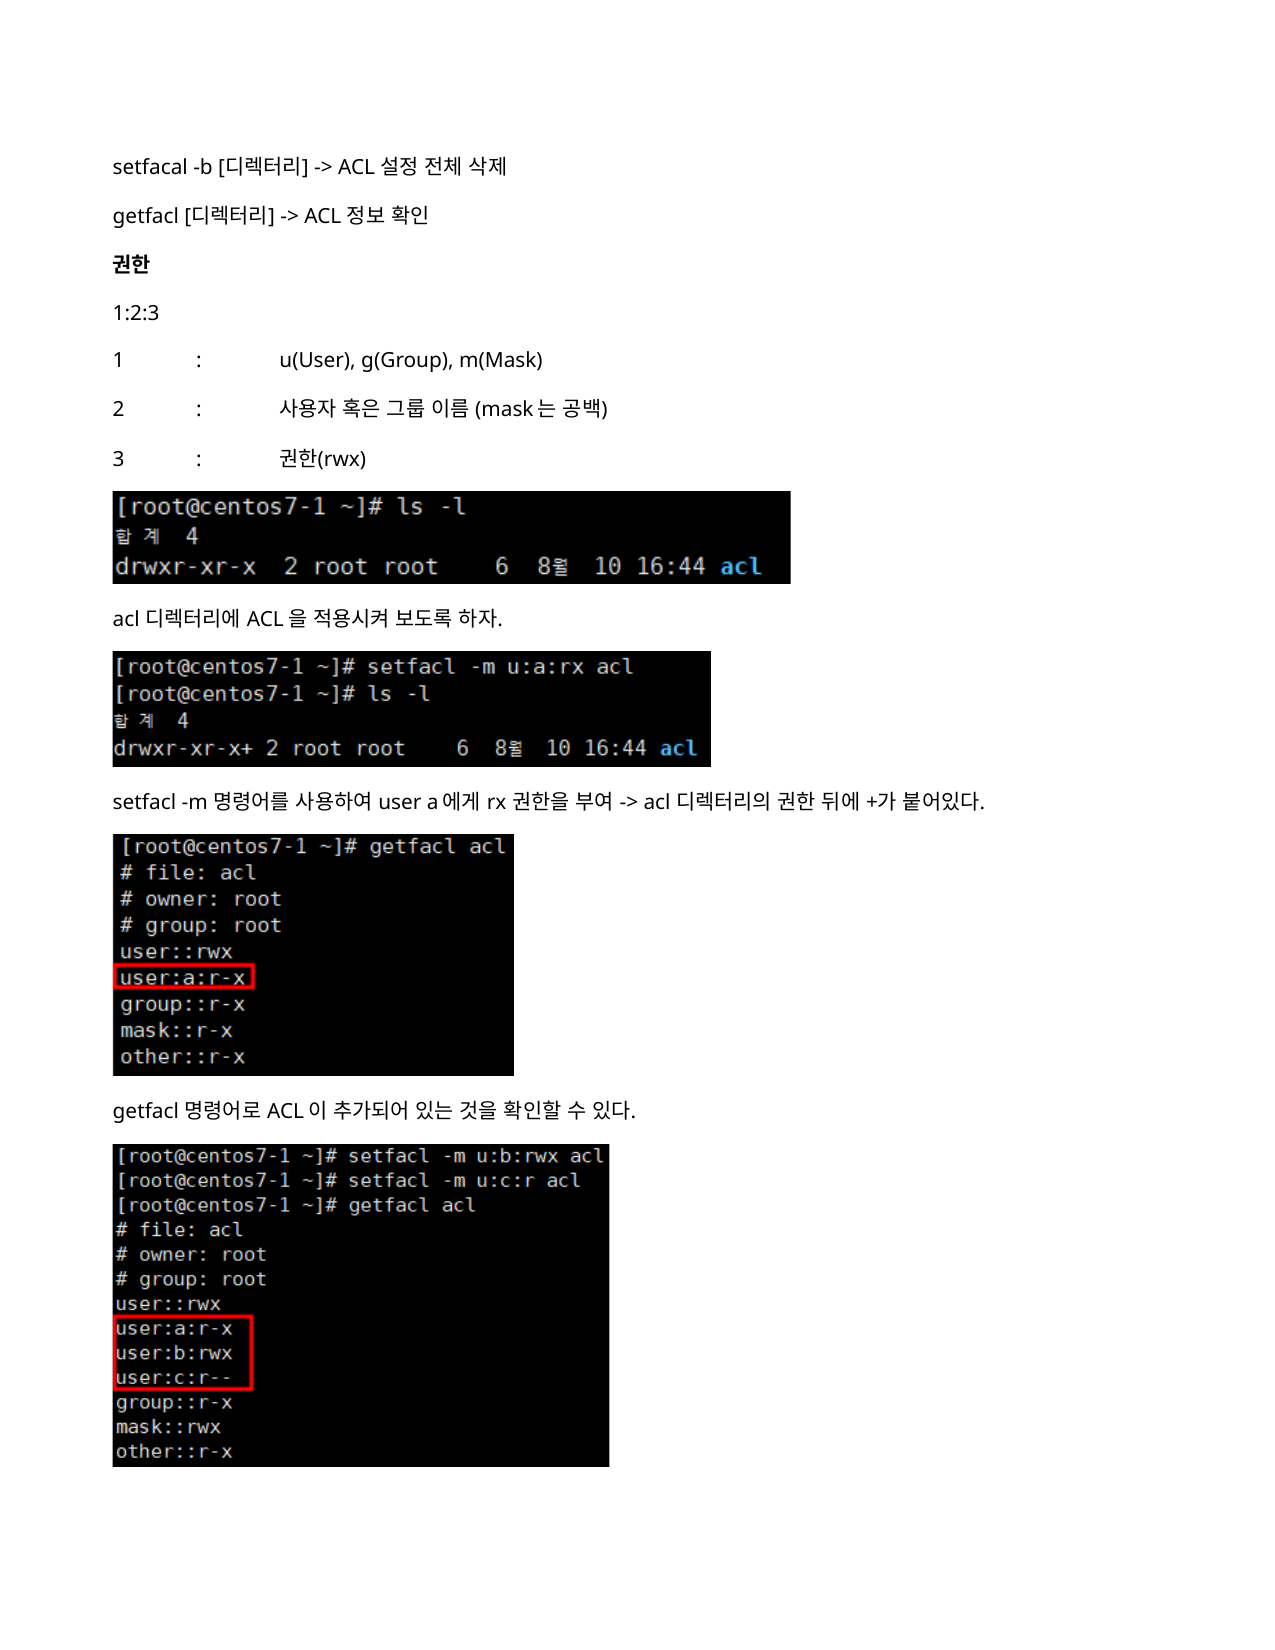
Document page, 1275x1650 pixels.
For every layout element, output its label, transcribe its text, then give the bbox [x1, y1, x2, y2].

text 권한 [112, 249, 1162, 279]
text 1 : u(User), g(Group), m(Mask) [112, 345, 1162, 374]
text getfacl [디렉터리] -> ACL 정보 확인 [112, 199, 1162, 230]
text 1:2:3 [112, 298, 1162, 326]
text setfacl -m 명령어를 사용하여 user a에게 rx 권한을 부여 -> acl 디렉터리의 권한 뒤에 +가 붙어있다. [112, 785, 1162, 815]
picture [112, 651, 711, 767]
text 3 : 권한(rwx) [112, 442, 1162, 472]
text 2 : 사용자 혹은 그룹 이름 (mask는 공백) [112, 393, 1162, 423]
text acl 디렉터리에 ACL을 적용시켜 보도록 하자. [112, 602, 1162, 633]
picture [112, 1144, 610, 1467]
text setfacal -b [디렉터리] -> ACL 설정 전체 삭제 [112, 150, 1162, 180]
picture [112, 491, 791, 584]
picture [112, 834, 514, 1076]
text getfacl 명령어로 ACL이 추가되어 있는 것을 확인할 수 있다. [112, 1095, 1162, 1125]
